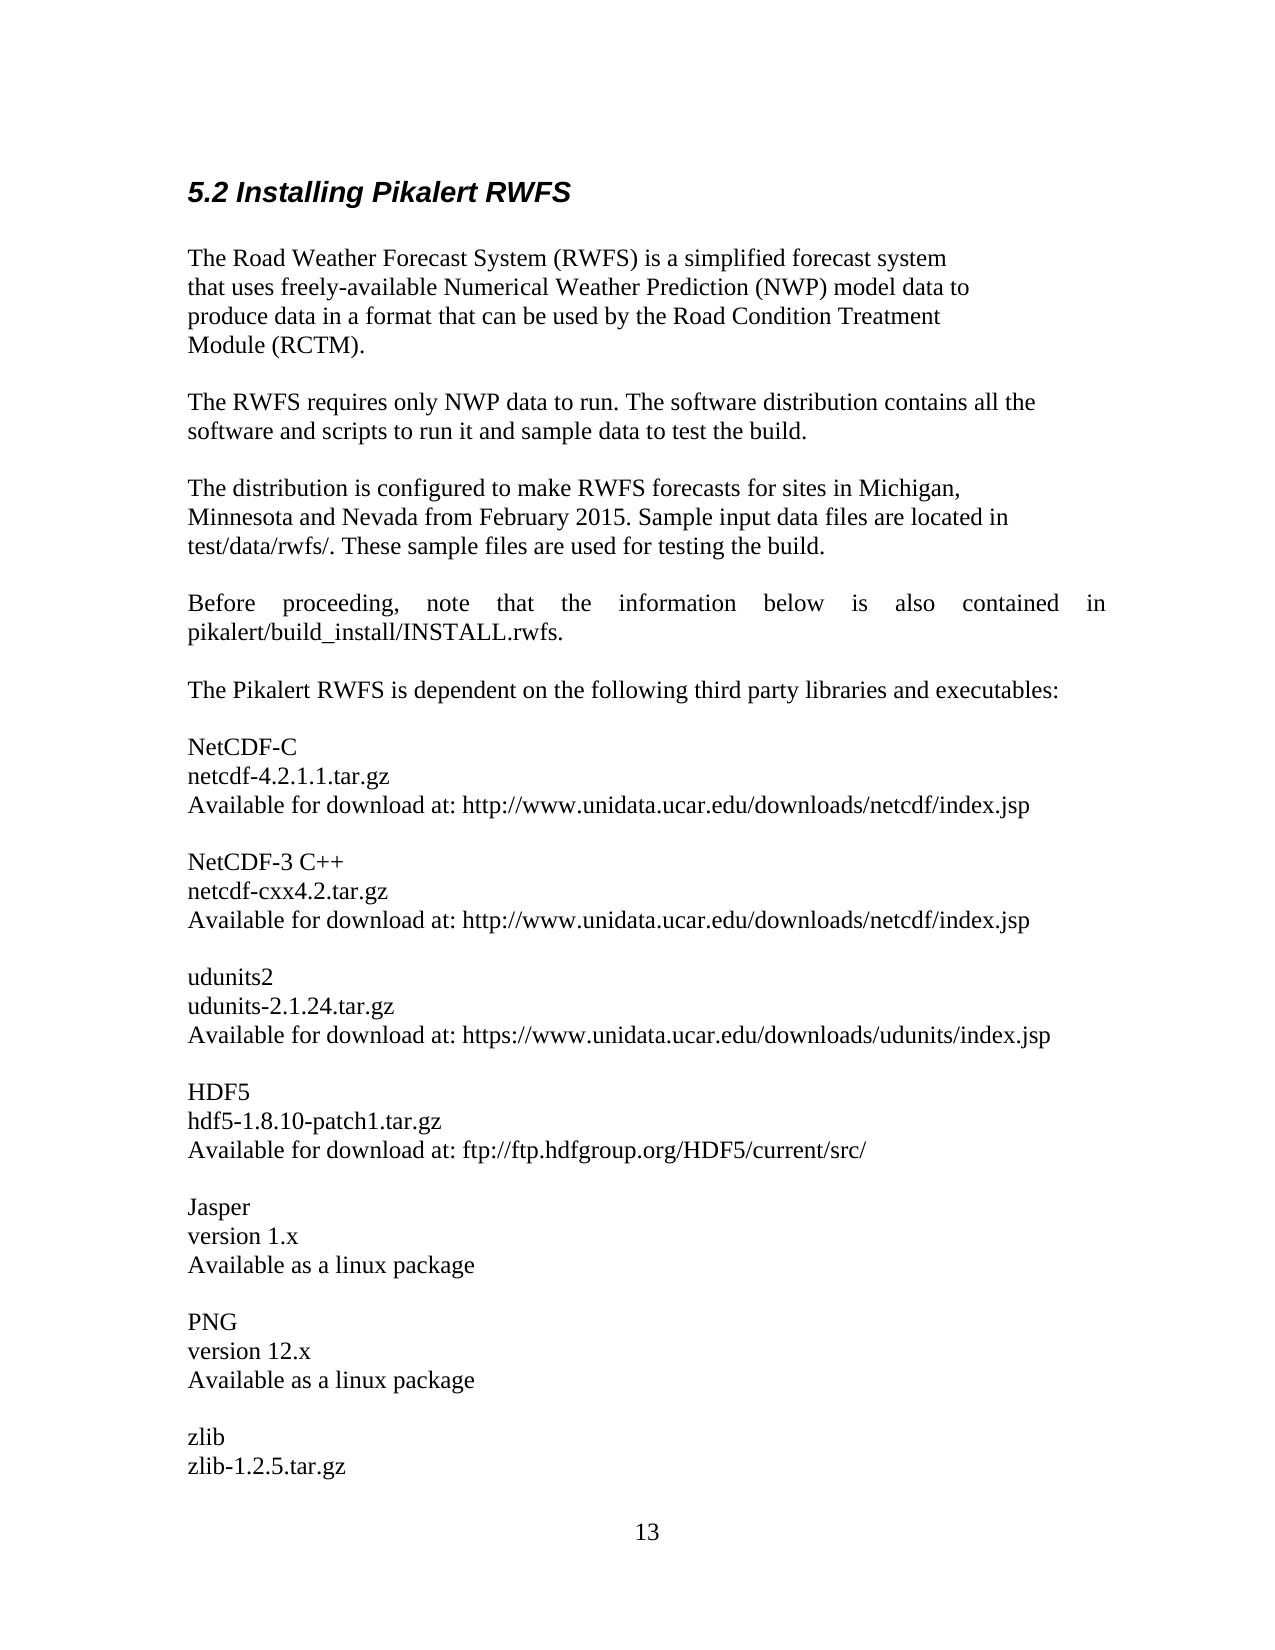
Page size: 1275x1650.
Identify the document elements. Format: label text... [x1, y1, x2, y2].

text HDF5 [187, 1077, 1106, 1106]
text The distribution is configured to make RWFS forecasts for sites in Michigan, [187, 473, 1106, 502]
text Available for download at: http://www.unidata.ucar.edu/downloads/netcdf/index.jsp [187, 790, 1106, 818]
text Available as a linux package [187, 1250, 1106, 1278]
text udunits-2.1.24.tar.gz [187, 991, 1106, 1020]
text Module (RCTM). [187, 330, 1106, 358]
text The Road Weather Forecast System (RWFS) is a simplified forecast system [187, 243, 1106, 272]
text Available for download at: ftp://ftp.hdfgroup.org/HDF5/current/src/ [187, 1135, 1106, 1163]
text The Pikalert RWFS is dependent on the following third party libraries and executables: [187, 675, 1106, 703]
text zlib [187, 1422, 1106, 1451]
text Available for download at: https://www.unidata.ucar.edu/downloads/udunits/index.jsp [187, 1020, 1106, 1048]
text NetCDF-3 C++ [187, 847, 1106, 876]
text NetCDF-C [187, 732, 1106, 761]
text udunits2 [187, 962, 1106, 991]
text Available for download at: http://www.unidata.ucar.edu/downloads/netcdf/index.jsp [187, 905, 1106, 933]
text The RWFS requires only NWP data to run. The software distribution contains all the software and scripts to run it and sample data to test the build. [187, 387, 1106, 445]
subtitle 5.2 Installing Pikalert RWFS [187, 175, 1106, 208]
text version 1.x [187, 1221, 1106, 1250]
text hdf5-1.8.10-patch1.tar.gz [187, 1106, 1106, 1135]
text netcdf-cxx4.2.tar.gz [187, 876, 1106, 905]
text Before proceeding, note that the information below is also contained in pikalert/build_install/INSTALL.rwfs. [187, 588, 1106, 646]
text version 12.x [187, 1336, 1106, 1365]
text Jasper [187, 1192, 1106, 1221]
text produce data in a format that can be used by the Road Condition Treatment [187, 301, 1106, 330]
text Available as a linux package [187, 1365, 1106, 1393]
text Minnesota and Nevada from February 2015. Sample input data files are located in test/data/rwfs/. These sample files are used for testing the build. [187, 502, 1106, 560]
text PNG [187, 1307, 1106, 1336]
text netcdf-4.2.1.1.tar.gz [187, 761, 1106, 790]
text that uses freely-available Numerical Weather Prediction (NWP) model data to [187, 272, 1106, 301]
text zlib-1.2.5.tar.gz [187, 1451, 1106, 1480]
